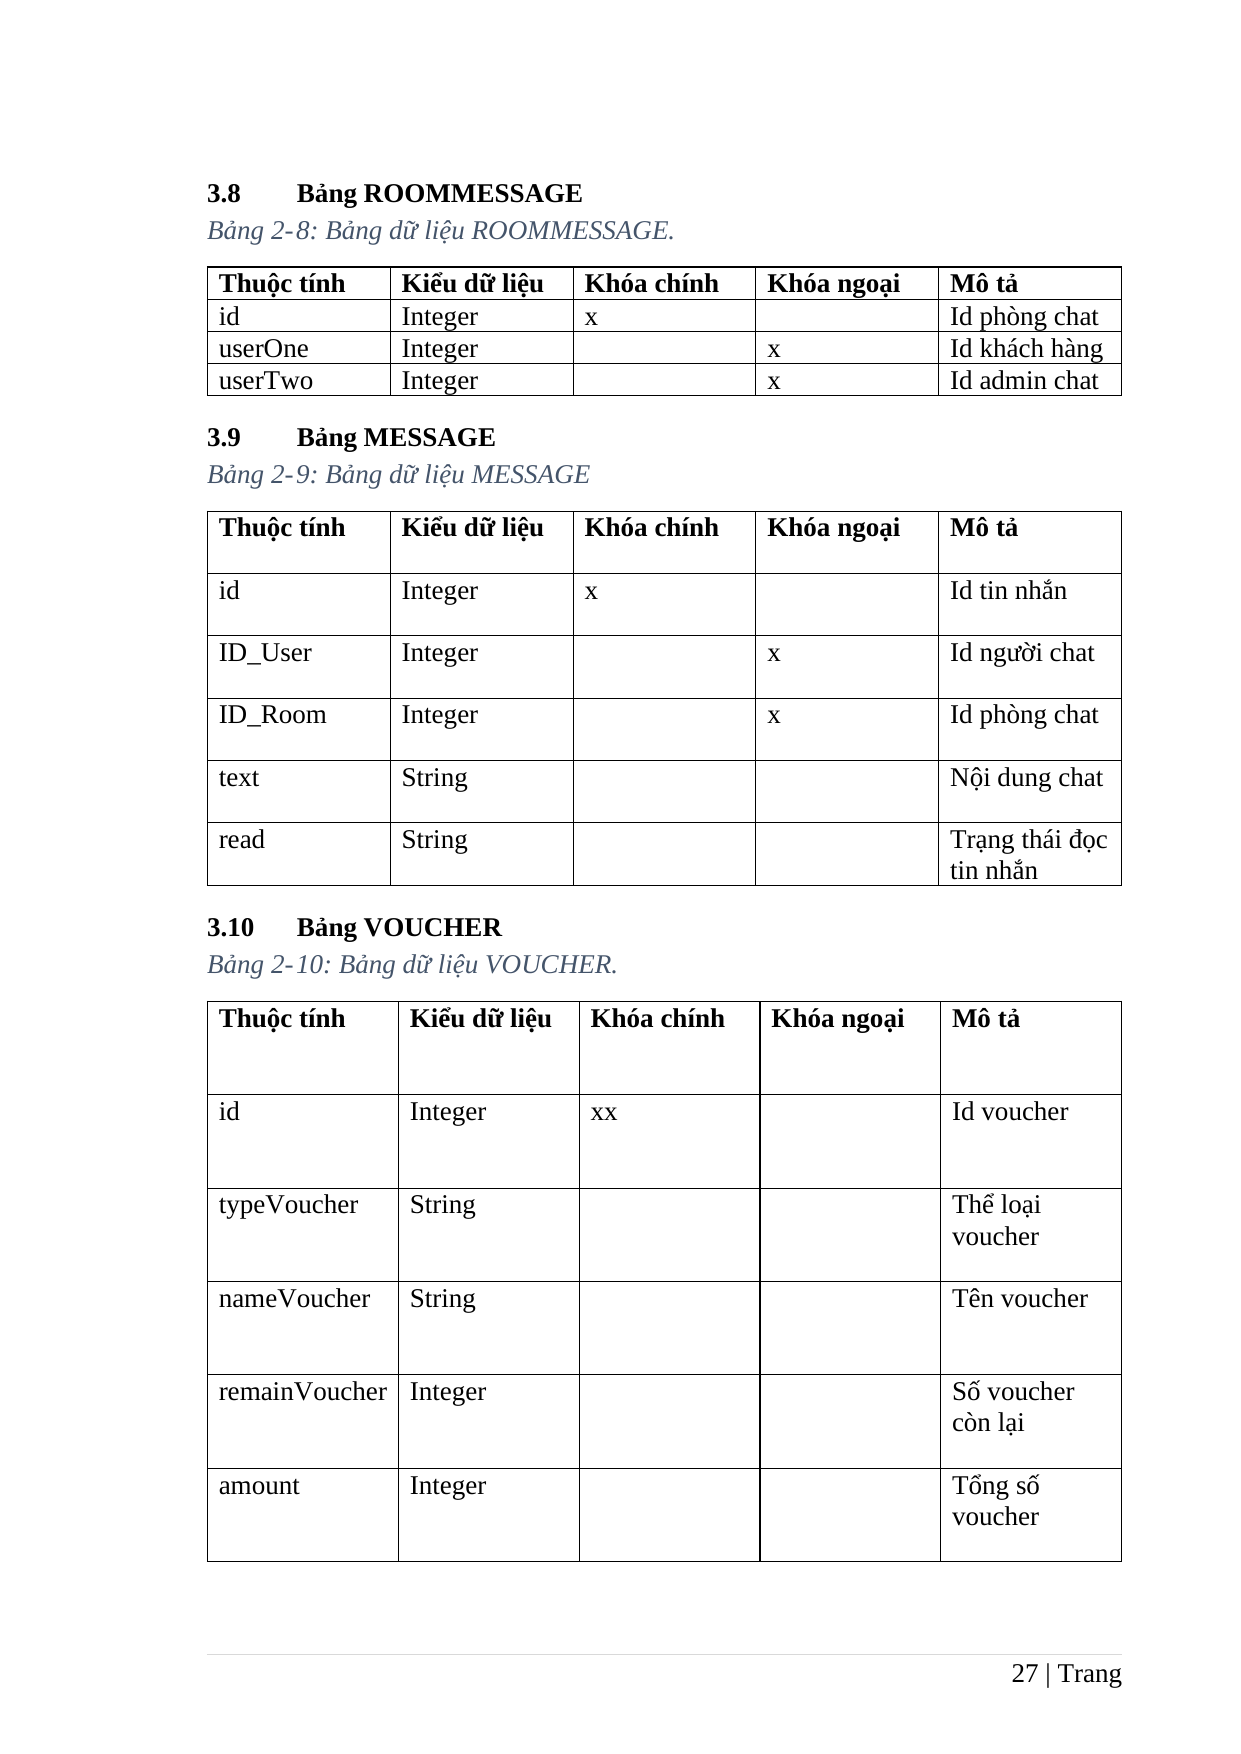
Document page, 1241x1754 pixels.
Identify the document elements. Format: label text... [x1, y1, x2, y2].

table_cell x [756, 364, 938, 395]
table_cell [761, 1095, 940, 1187]
table_cell text [208, 761, 390, 822]
text Bảng 2-9: Bảng dữ liệu MESSAGE [207, 458, 1122, 490]
table_cell x [574, 574, 755, 635]
table_cell Id tin nhắn [939, 574, 1121, 635]
table_cell Integer [399, 1095, 579, 1187]
table_cell ID_Room [208, 699, 390, 760]
table_cell [580, 1375, 759, 1468]
table_header Kiểu dữ liệu [399, 1002, 579, 1094]
table_cell [761, 1375, 940, 1468]
table_cell remainVoucher [208, 1375, 398, 1468]
table_cell typeVoucher [208, 1189, 398, 1281]
table_cell read [208, 823, 390, 885]
table_cell Tên voucher [941, 1282, 1121, 1374]
table_cell userOne [208, 332, 390, 363]
subtitle Bảng VOUCHER [207, 911, 1122, 942]
subtitle Bảng ROOMMESSAGE [207, 177, 1122, 208]
table_cell [574, 699, 755, 760]
table_cell Integer [391, 699, 573, 760]
table_cell [580, 1189, 759, 1281]
table_cell [580, 1282, 759, 1374]
text Bảng 2-10: Bảng dữ liệu VOUCHER. [207, 949, 1122, 980]
table_cell x [756, 699, 938, 760]
table_cell [574, 636, 755, 697]
table_cell id [208, 1095, 398, 1187]
table_header Khóa chính [574, 512, 755, 573]
table_header Mô tả [939, 268, 1121, 299]
table_cell Integer [391, 300, 573, 331]
table_cell id [208, 300, 390, 331]
table_cell [574, 364, 755, 395]
table_header Thuộc tính [208, 512, 390, 573]
table_cell Tổng số voucher [941, 1469, 1121, 1561]
table_cell String [391, 761, 573, 822]
table_cell id [208, 574, 390, 635]
table_header Thuộc tính [208, 268, 390, 299]
table_cell [761, 1189, 940, 1281]
table_header Khóa chính [574, 268, 755, 299]
table_cell Nội dung chat [939, 761, 1121, 822]
table_cell Số voucher còn lại [941, 1375, 1121, 1468]
table_header Khóa ngoại [761, 1002, 940, 1094]
table_header Kiểu dữ liệu [391, 268, 573, 299]
table_header Kiểu dữ liệu [391, 512, 573, 573]
table_cell amount [208, 1469, 398, 1561]
table_cell Integer [399, 1375, 579, 1468]
table_cell nameVoucher [208, 1282, 398, 1374]
table_cell Integer [391, 364, 573, 395]
table_header Khóa ngoại [756, 512, 938, 573]
subtitle Bảng MESSAGE [207, 421, 1122, 452]
table_cell x [756, 332, 938, 363]
table_cell [756, 823, 938, 885]
table_cell Id phòng chat [939, 300, 1121, 331]
table_cell String [391, 823, 573, 885]
text Bảng 2-8: Bảng dữ liệu ROOMMESSAGE. [207, 214, 1122, 246]
table_cell userTwo [208, 364, 390, 395]
table_cell [574, 332, 755, 363]
table_header Mô tả [941, 1002, 1121, 1094]
table_cell Id khách hàng [939, 332, 1121, 363]
table_cell [756, 761, 938, 822]
table_cell x [574, 300, 755, 331]
table_cell Thể loại voucher [941, 1189, 1121, 1281]
table_cell Integer [391, 574, 573, 635]
table_cell Id admin chat [939, 364, 1121, 395]
table_cell [756, 300, 938, 331]
table_cell Trạng thái đọc tin nhắn [939, 823, 1121, 885]
table_cell String [399, 1282, 579, 1374]
table_cell [761, 1282, 940, 1374]
table_cell [580, 1469, 759, 1561]
table_header Mô tả [939, 512, 1121, 573]
table_cell x [756, 636, 938, 697]
table_cell Id voucher [941, 1095, 1121, 1187]
table_header Khóa ngoại [756, 268, 938, 299]
table_cell Integer [391, 636, 573, 697]
table_cell Integer [399, 1469, 579, 1561]
table_cell Id người chat [939, 636, 1121, 697]
table_header Khóa chính [580, 1002, 759, 1094]
table_cell ID_User [208, 636, 390, 697]
table_cell [756, 574, 938, 635]
table_cell String [399, 1189, 579, 1281]
table_cell [574, 823, 755, 885]
table_cell [574, 761, 755, 822]
table_cell [761, 1469, 940, 1561]
table_cell xx [580, 1095, 759, 1187]
table_cell Integer [391, 332, 573, 363]
table_cell Id phòng chat [939, 699, 1121, 760]
table_header Thuộc tính [208, 1002, 398, 1094]
